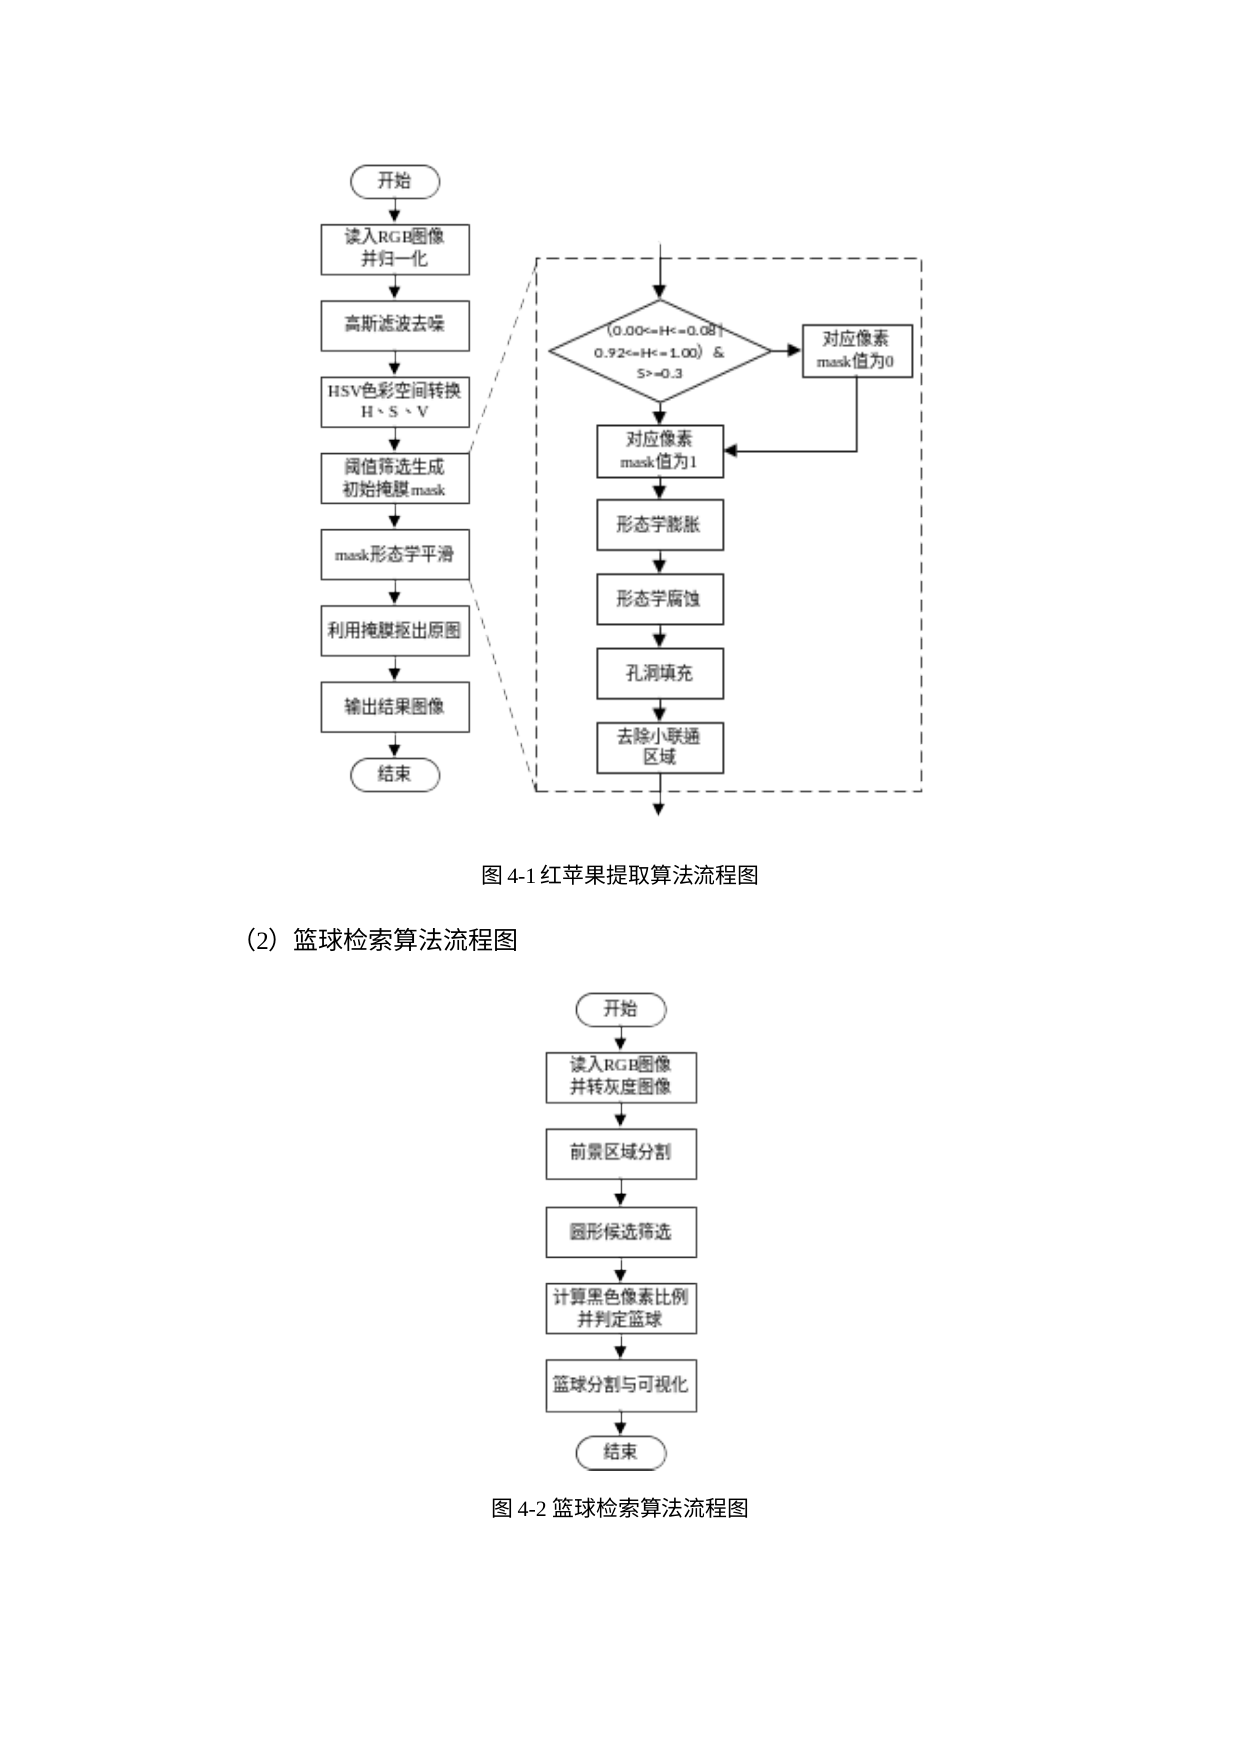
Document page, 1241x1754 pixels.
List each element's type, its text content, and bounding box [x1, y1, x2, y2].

list 图4-1红苹果提取算法流程图 [187, 858, 1053, 890]
list （2）篮球检索算法流程图 [187, 906, 1053, 971]
list 图4-2 篮球检索算法流程图 [187, 1490, 1053, 1523]
